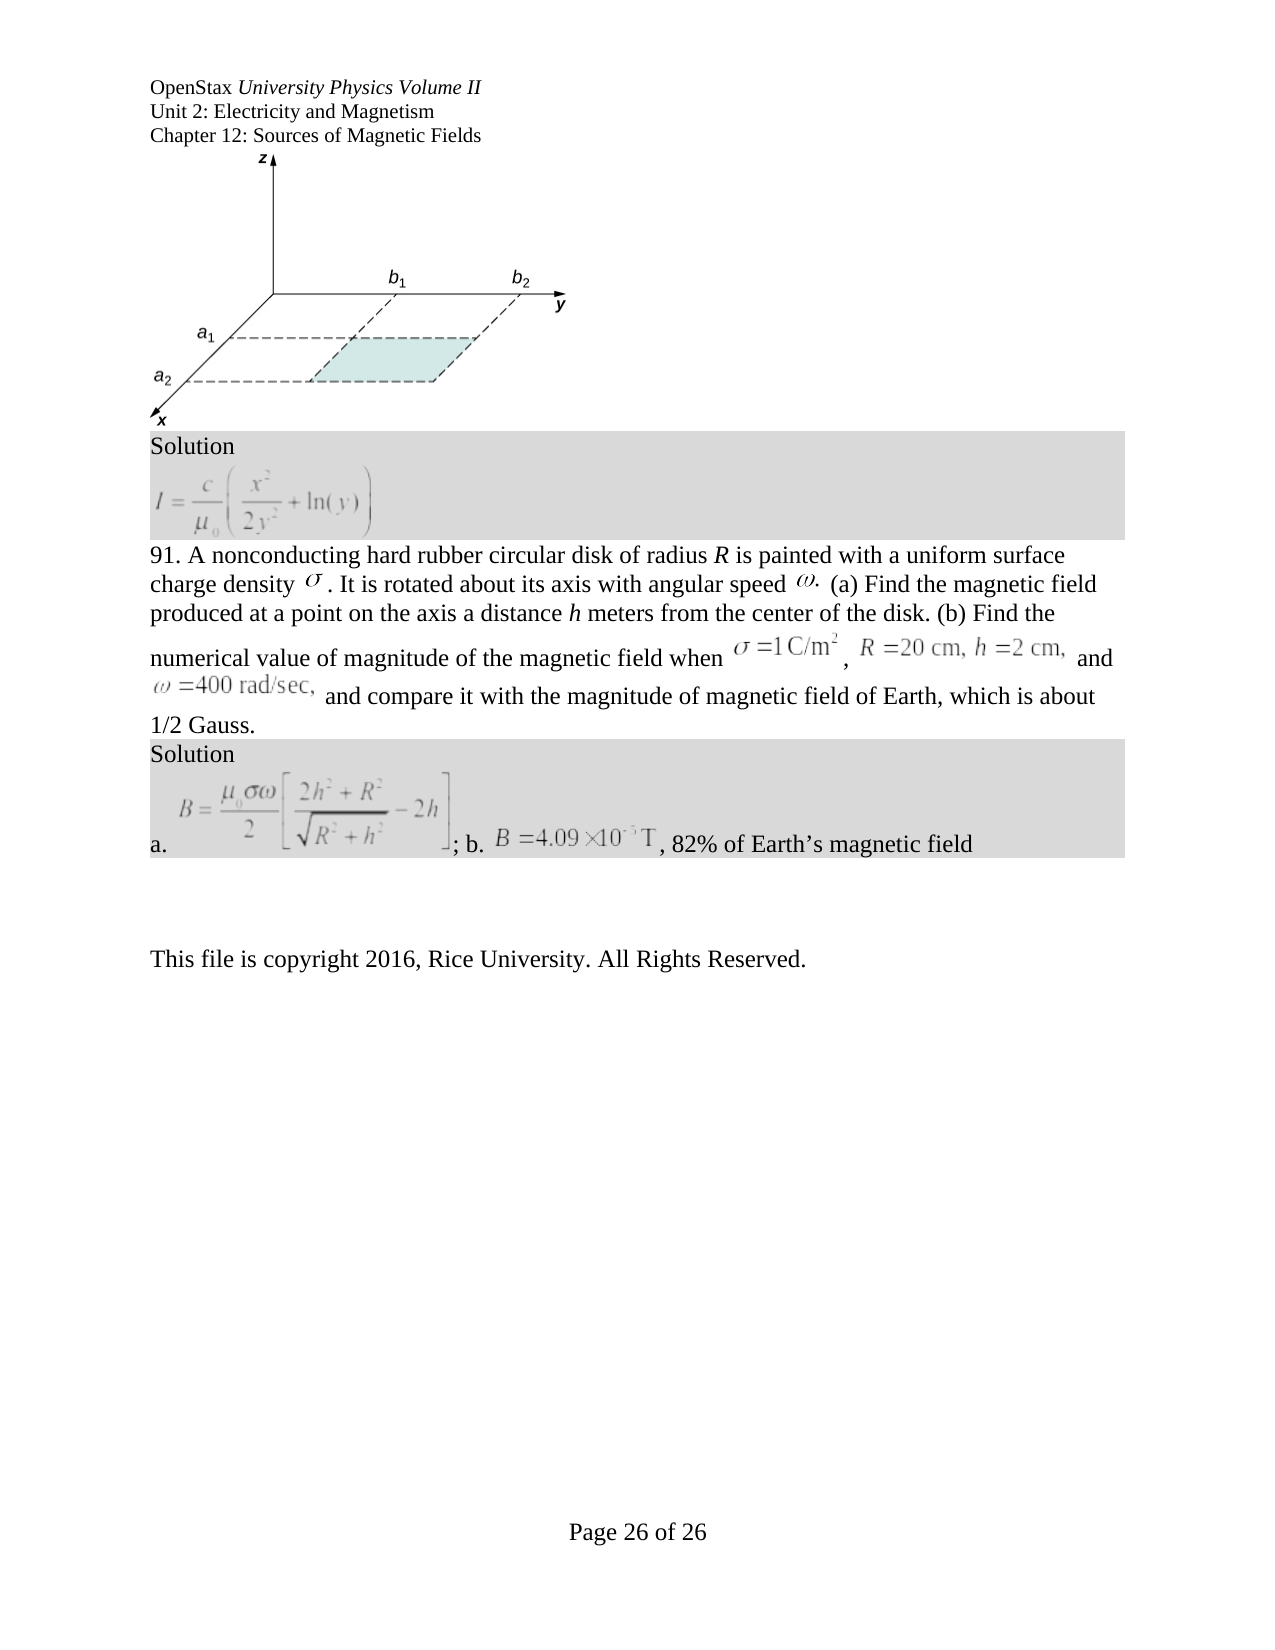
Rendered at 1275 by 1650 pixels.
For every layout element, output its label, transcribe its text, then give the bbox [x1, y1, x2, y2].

list A nonconducting hard rubber circular disk of radius R is painted with a uniform surface charge density . It is rotated about its axis with angular speed (a) Find the magnetic field produced at a point on the axis a distance h meters from the center of the disk. (b) Find the numerical value of magnitude of the magnetic field when , and and compare it with the magnitude of magnetic field of Earth, which is about 1/2 Gauss. [150, 540, 1125, 739]
text This file is copyright 2016, Rice University. All Rights Reserved. [150, 944, 1125, 973]
text Solution [150, 431, 1125, 459]
picture [150, 150, 566, 431]
text a. ; b. , 82% of Earth’s magnetic field [150, 767, 1125, 858]
text Solution [150, 739, 1125, 767]
